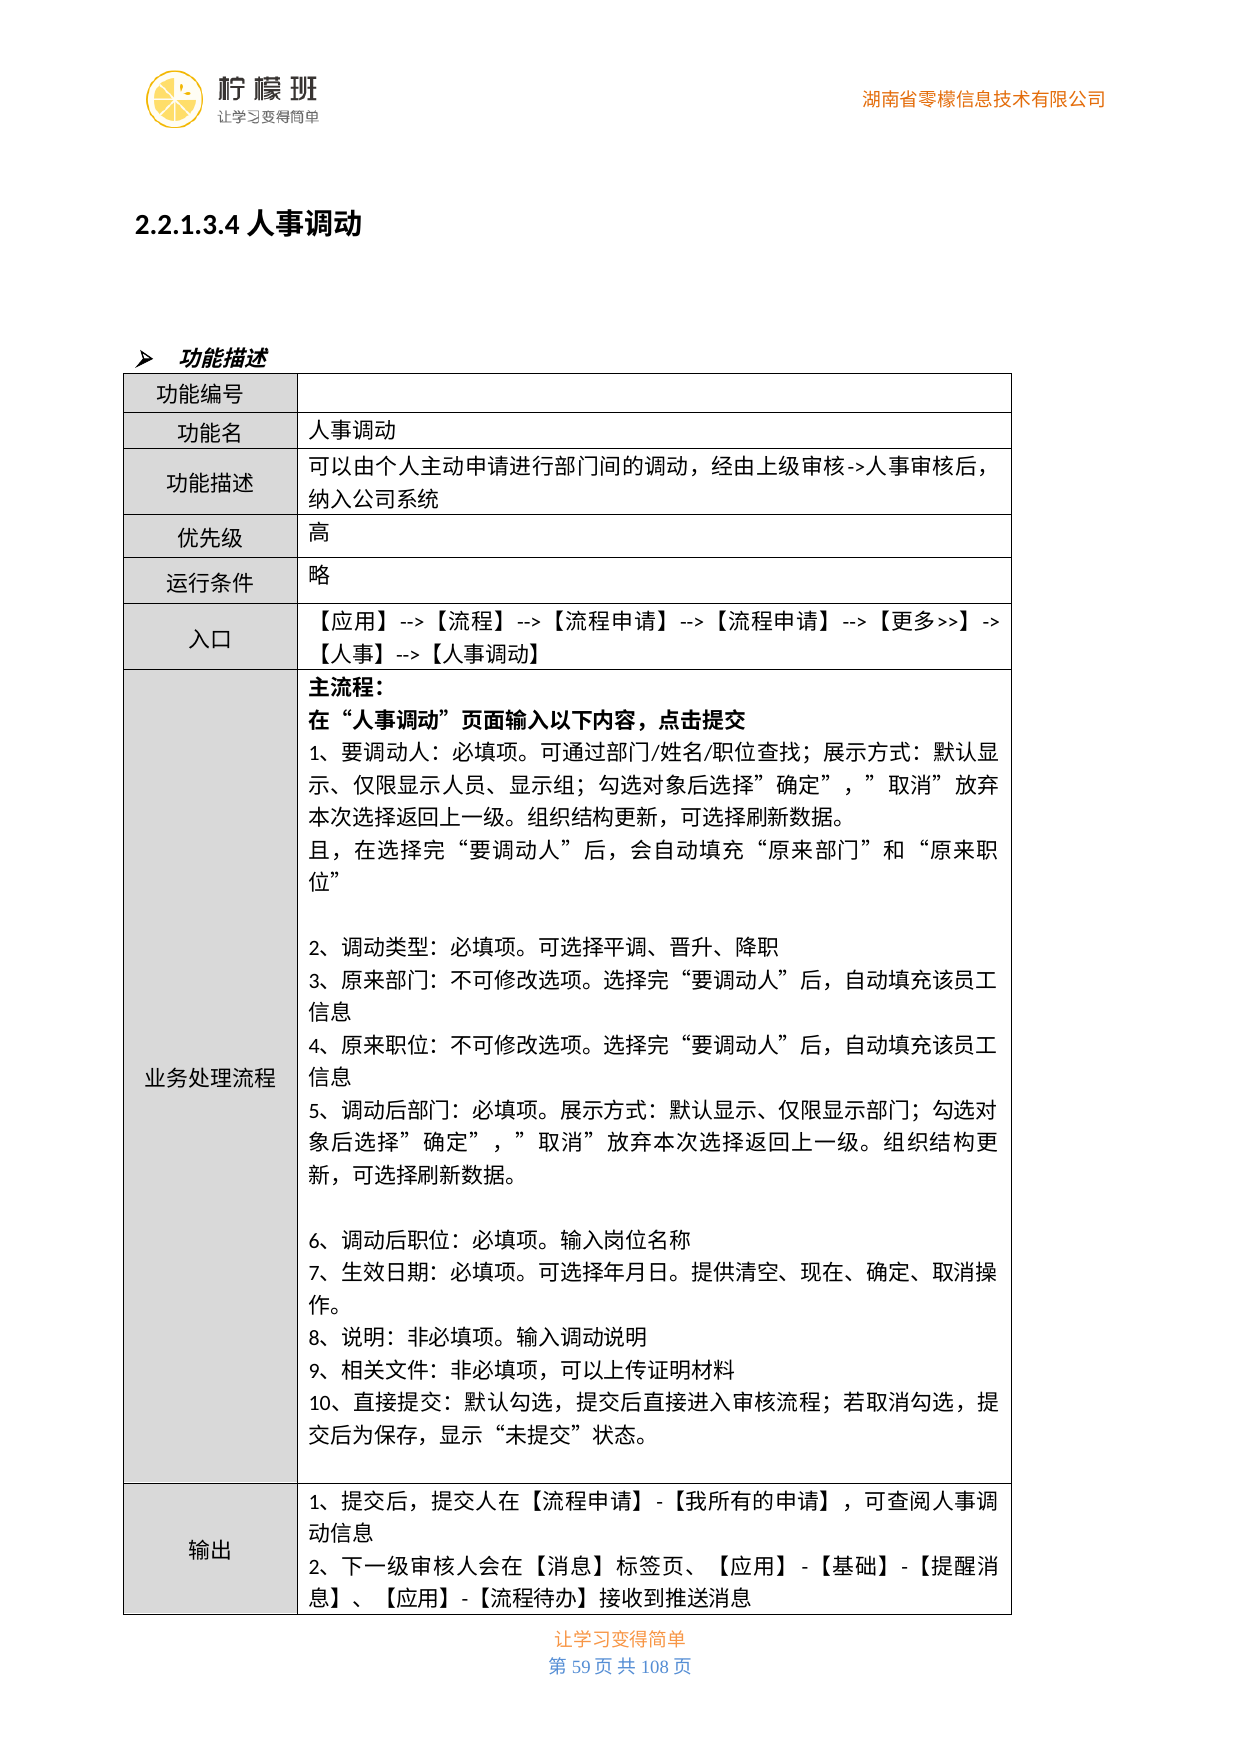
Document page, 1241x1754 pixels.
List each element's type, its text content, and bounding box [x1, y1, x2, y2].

table_cell 入口 [124, 604, 297, 669]
table_cell 输出 [124, 1484, 297, 1613]
table_cell 高 [298, 515, 1011, 557]
list 功能描述 [134, 341, 1106, 373]
table_header [298, 374, 1011, 412]
table_cell 运行条件 [124, 558, 297, 603]
table_cell 功能名 [124, 413, 297, 448]
table_cell 人事调动 [298, 413, 1011, 448]
table_cell 提交后，提交人在【流程申请】-【我所有的申请】，可查阅人事调动信息 下一级审核人会在【消息】标签页、【应用】-【基础】-【提醒消息】、【应用】-【流程待办】接收到推送消息 [298, 1484, 1011, 1613]
table_cell 功能描述 [124, 449, 297, 514]
table_cell 优先级 [124, 515, 297, 557]
table_cell 业务处理流程 [124, 670, 297, 1482]
table_cell 略 [298, 558, 1011, 603]
subtitle 2.2.1.3.4 人事调动 [134, 121, 1106, 254]
table_header 功能编号 [124, 374, 297, 412]
table_cell 【应用】-->【流程】-->【流程申请】-->【流程申请】-->【更多>>】->【人事】-->【人事调动】 [298, 604, 1011, 669]
table_cell 可以由个人主动申请进行部门间的调动，经由上级审核->人事审核后，纳入公司系统 [298, 449, 1011, 514]
table_cell 主流程： 在“人事调动”页面输入以下内容，点击提交 1、要调动人：必填项。可通过部门/姓名/职位查找；展示方式：默认显示、仅限显示人员、显示组；勾选对象后选择”确定”，”取消”放弃本次选择返回上一级。组织结构更新，可选择刷新数据。 且，在选择完“要调动人”后，会自动填充“原来部门”和“原来职位” 2、调动类型：必填项。可选择平调、晋升、降职 3、原来部门：不可修改选项。选择完“要调动人”后，自动填充该员工信息 4、原来职位：不可修改选项。选择完“要调动人”后，自动填充该员工信息 5、调动后部门：必填项。展示方式：默认显示、仅限显示部门；勾选对象后选择”确定”，”取消”放弃本次选择返回上一级。组织结构更新，可选择刷新数据。 6、调动后职位：必填项。输入岗位名称 7、生效日期：必填项。可选择年月日。提供清空、现在、确定、取消操作。 8、说明：非必填项。输入调动说明 9、相关文件：非必填项，可以上传证明材料 10、直接提交：默认勾选，提交后直接进入审核流程；若取消勾选，提交后为保存，显示“未提交”状态。 [298, 670, 1011, 1482]
picture [134, 65, 340, 121]
